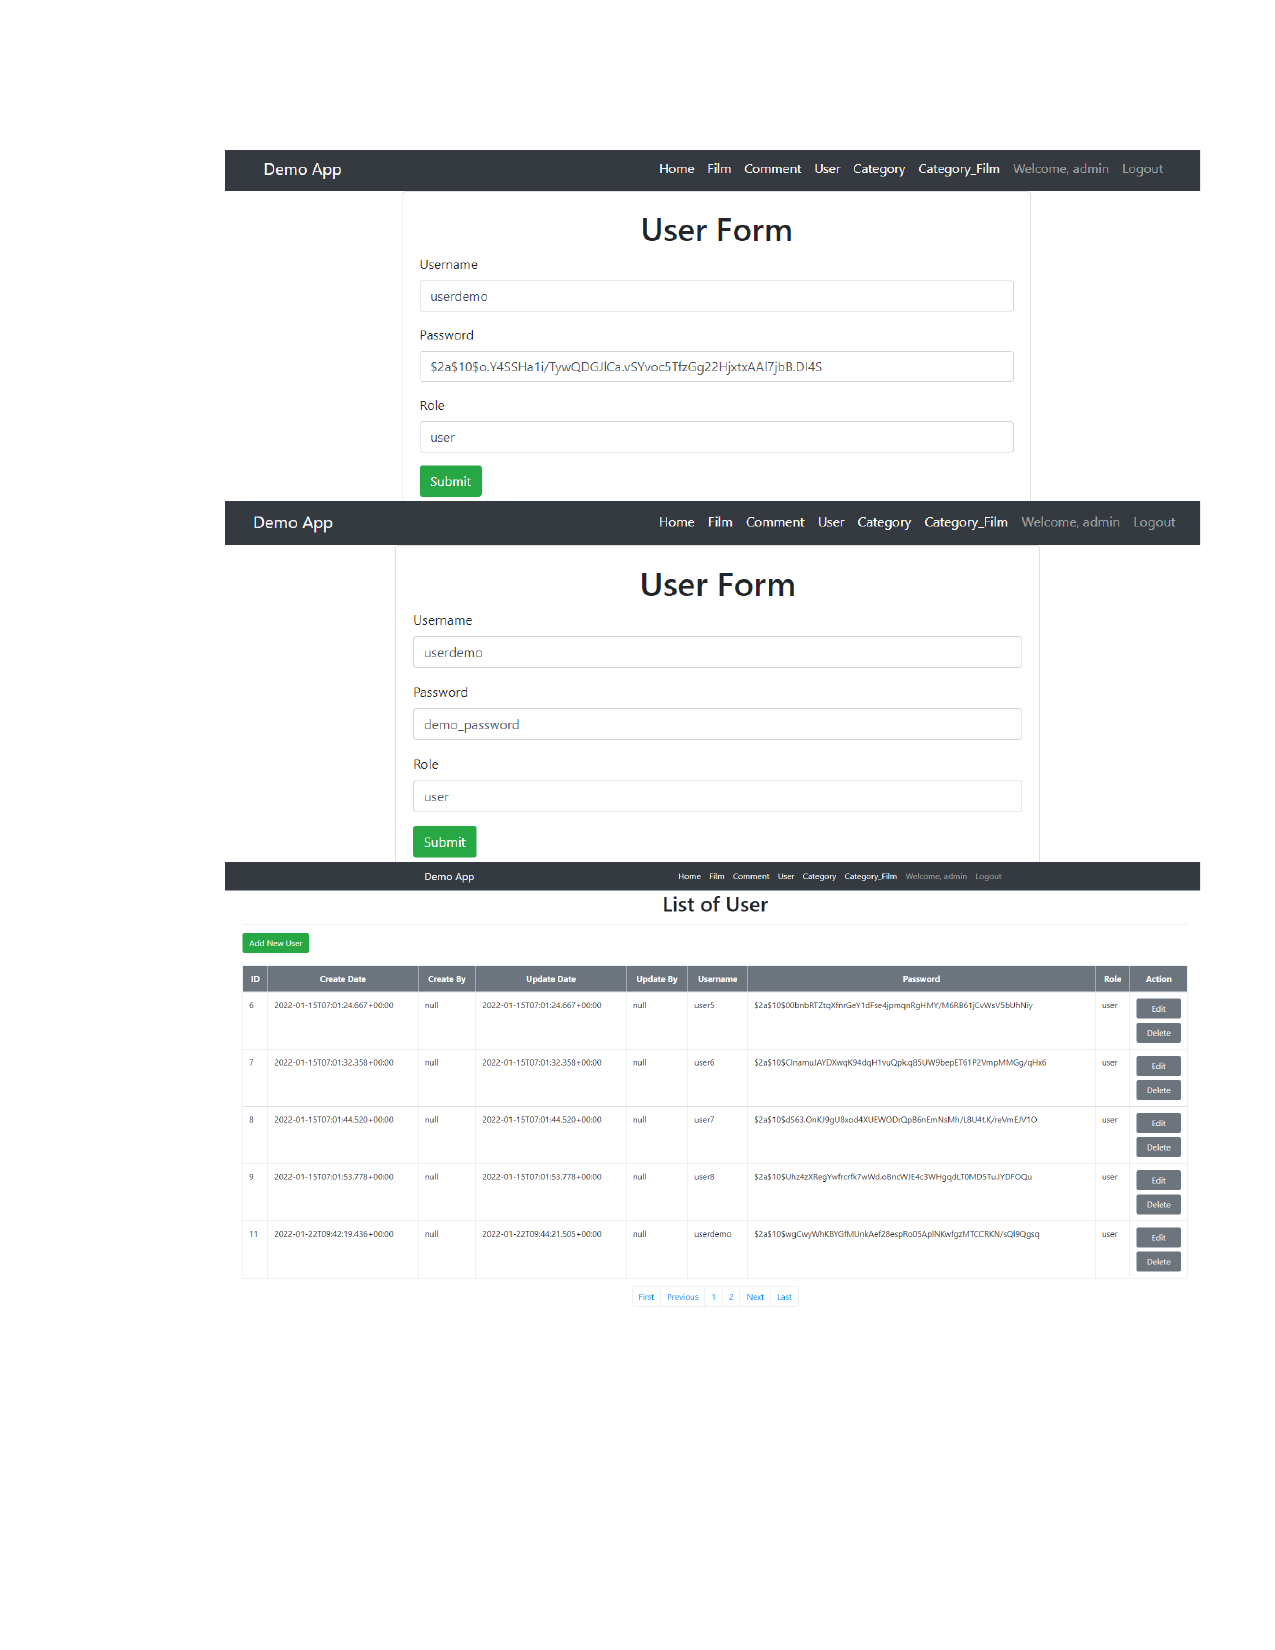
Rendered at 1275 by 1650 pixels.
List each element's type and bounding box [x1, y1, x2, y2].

picture [225, 150, 1200, 1309]
